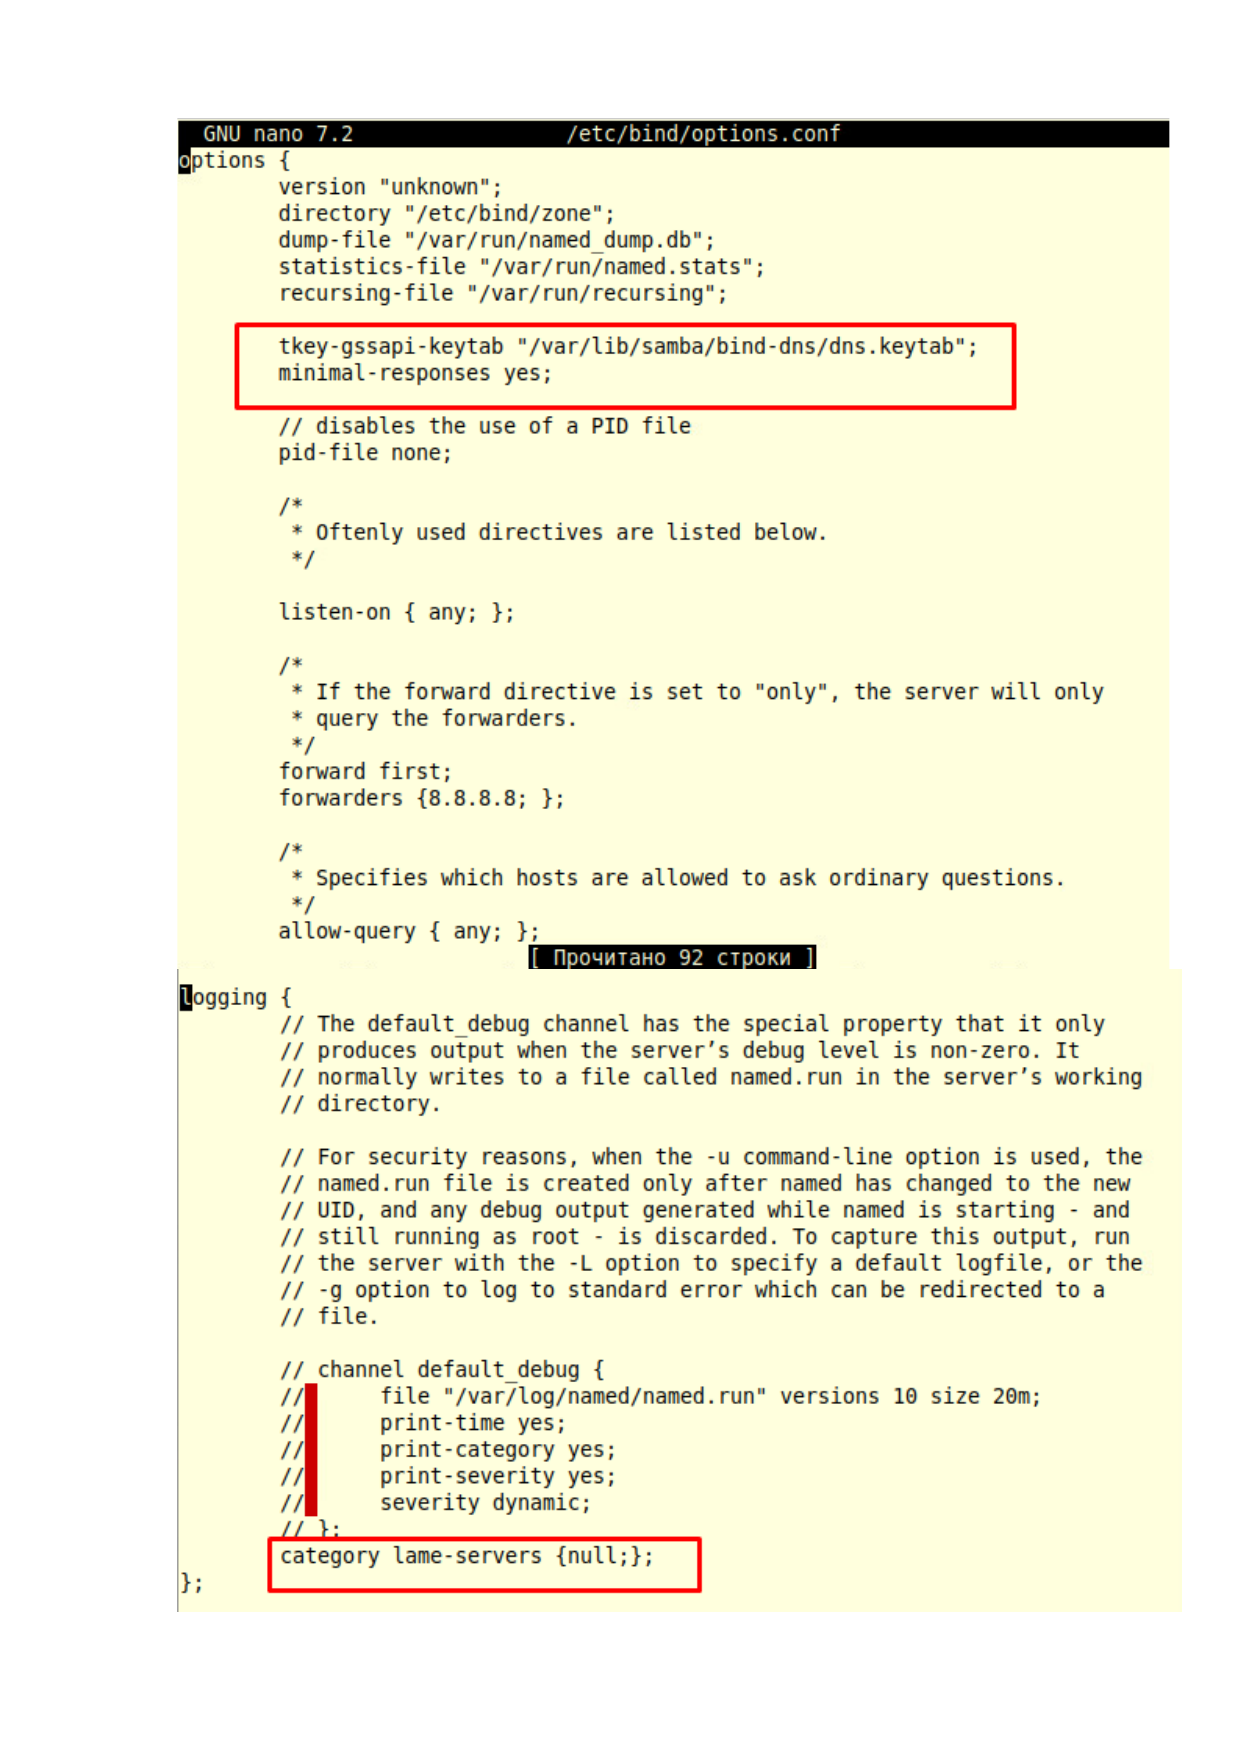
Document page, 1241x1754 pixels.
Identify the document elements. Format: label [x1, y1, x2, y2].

picture [177, 118, 1182, 1612]
